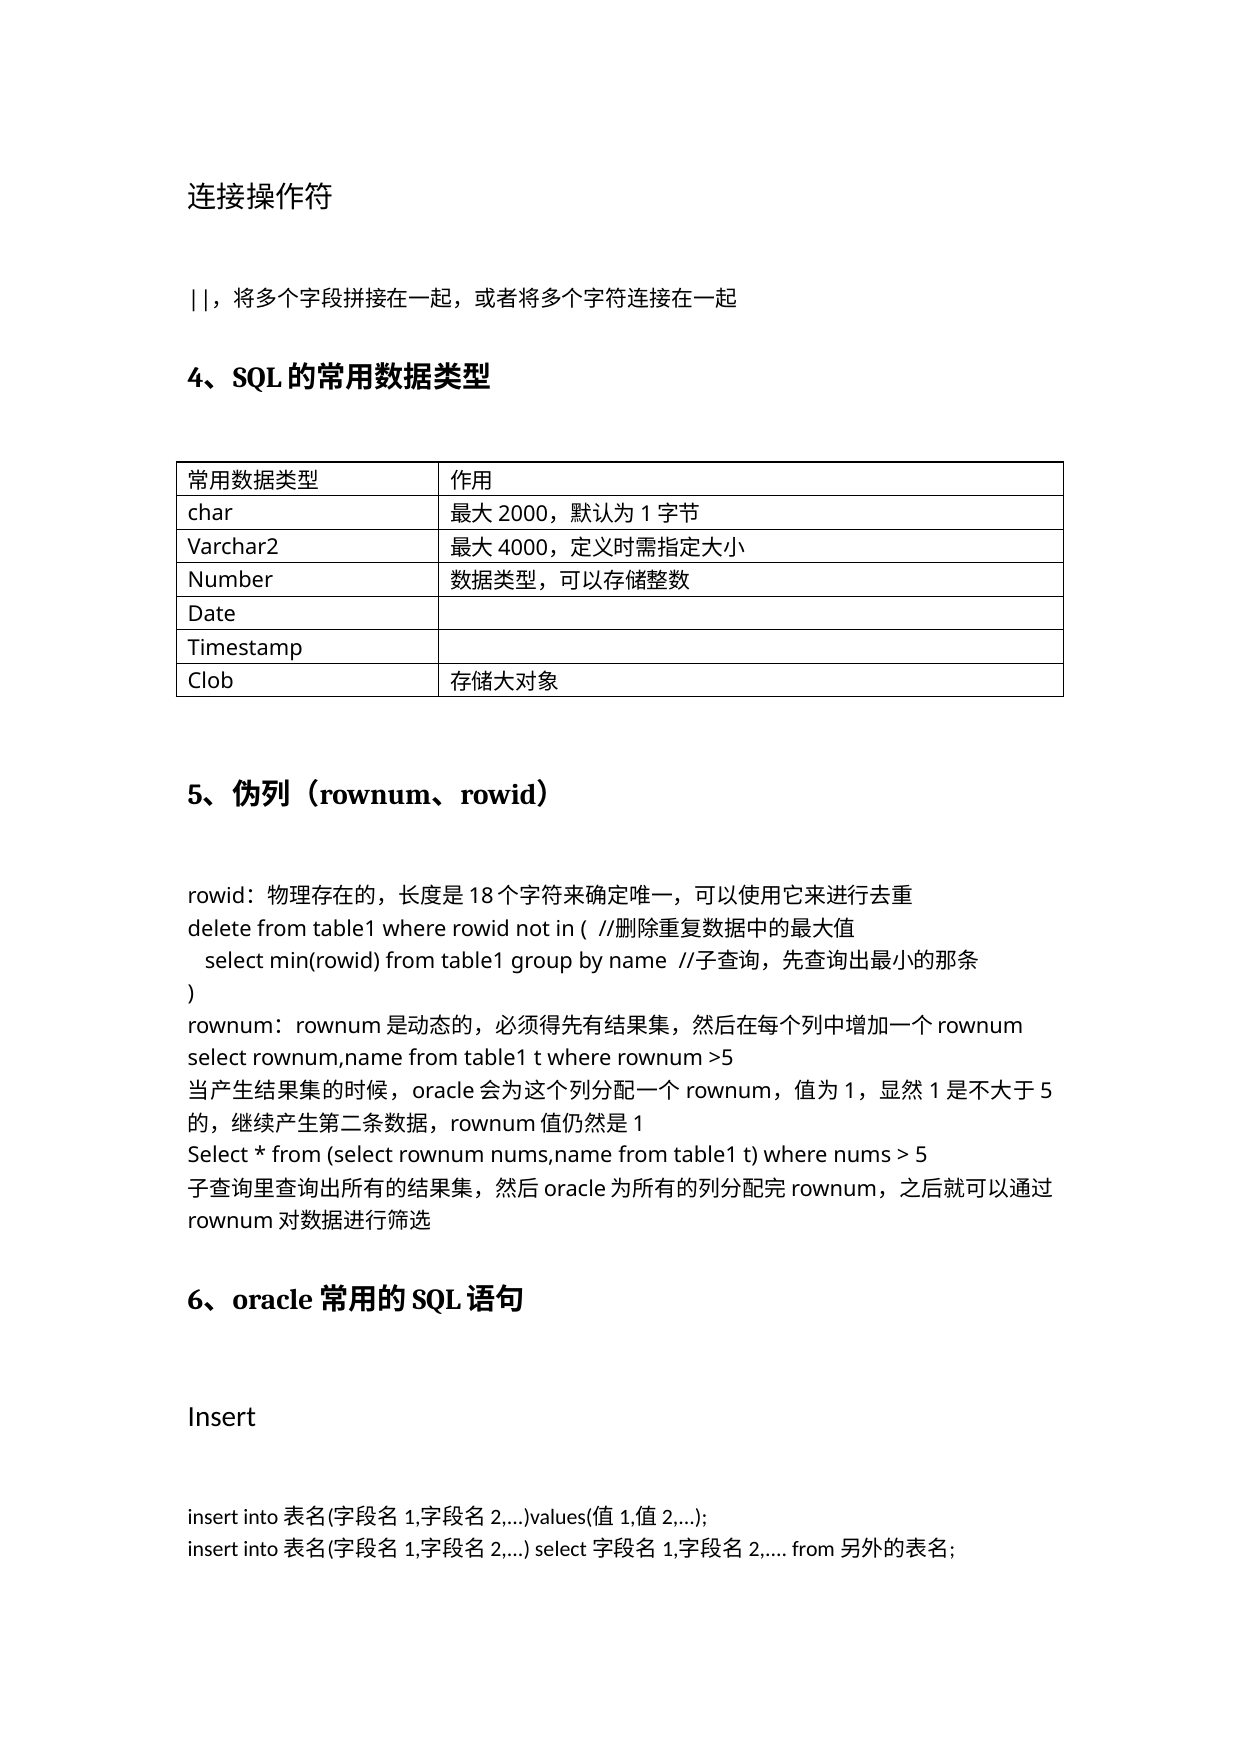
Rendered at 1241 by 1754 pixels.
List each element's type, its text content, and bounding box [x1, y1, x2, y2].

table_cell 存储大对象 [439, 664, 1063, 696]
text ) [187, 975, 1053, 1008]
text Select * from (select rownum nums,name from table1 t) where nums > 5 [187, 1138, 1053, 1170]
text insert into 表名(字段名1,字段名2,...)values(值1,值2,...); [187, 1498, 1053, 1531]
table_cell 最大4000，定义时需指定大小 [439, 530, 1063, 562]
table_cell 数据类型，可以存储整数 [439, 563, 1063, 596]
text 子查询里查询出所有的结果集，然后oracle为所有的列分配完rownum，之后就可以通过rownum对数据进行筛选 [187, 1170, 1053, 1235]
table_cell Number [177, 563, 438, 596]
table_header 常用数据类型 [177, 463, 438, 495]
table_cell Date [177, 597, 438, 629]
table_header 作用 [439, 463, 1063, 495]
text ||，将多个字段拼接在一起，或者将多个字符连接在一起 [187, 281, 1053, 313]
text insert into 表名(字段名1,字段名2,...) select 字段名1,字段名2,.... from 另外的表名; [187, 1531, 1053, 1563]
subtitle Insert [187, 1383, 1053, 1448]
table_cell Varchar2 [177, 530, 438, 562]
text select min(rowid) from table1 group by name //子查询，先查询出最小的那条 [187, 943, 1053, 975]
text rowid：物理存在的，长度是18个字符来确定唯一，可以使用它来进行去重 [187, 878, 1053, 910]
text select rownum,name from table1 t where rownum >5 [187, 1040, 1053, 1073]
table_cell Clob [177, 664, 438, 696]
subtitle 6、oracle常用的SQL语句 [187, 1264, 1053, 1329]
text rownum：rownum是动态的，必须得先有结果集，然后在每个列中增加一个rownum [187, 1008, 1053, 1040]
subtitle 4、SQL的常用数据类型 [187, 342, 1053, 407]
text 当产生结果集的时候，oracle会为这个列分配一个rownum，值为1，显然1是不大于5的，继续产生第二条数据，rownum值仍然是1 [187, 1073, 1053, 1138]
text delete from table1 where rowid not in ( //删除重复数据中的最大值 [187, 910, 1053, 943]
subtitle 5、伪列（rownum、rowid） [187, 759, 1053, 824]
table_cell [439, 630, 1063, 663]
table_cell [439, 597, 1063, 629]
table_cell 最大2000，默认为1字节 [439, 496, 1063, 528]
table_cell char [177, 496, 438, 528]
subtitle 连接操作符 [187, 162, 1053, 227]
table_cell Timestamp [177, 630, 438, 663]
